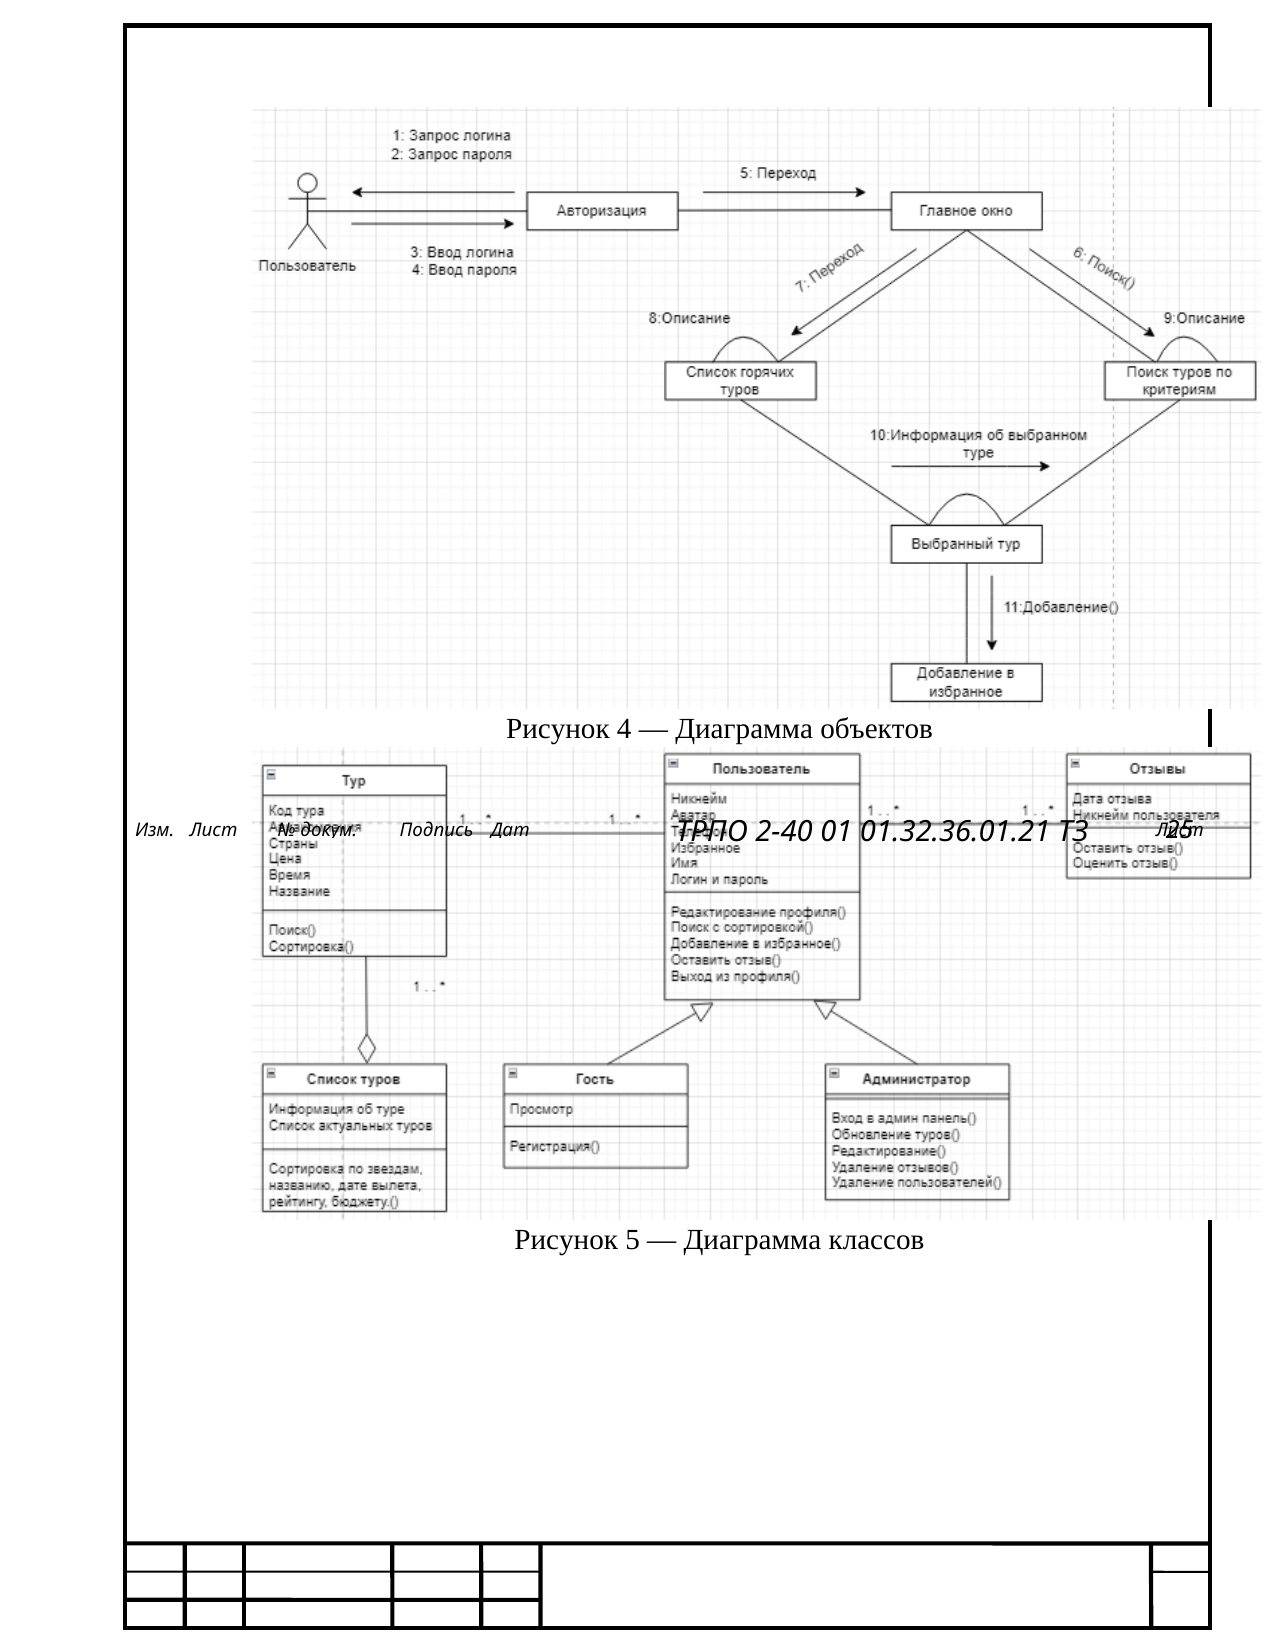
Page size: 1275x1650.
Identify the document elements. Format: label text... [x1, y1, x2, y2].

picture [252, 747, 1262, 1220]
text Рисунок 5 — Диаграмма классов [252, 1222, 1186, 1256]
text Рисунок 4 — Диаграмма объектов [252, 711, 1186, 745]
picture [252, 107, 1262, 709]
